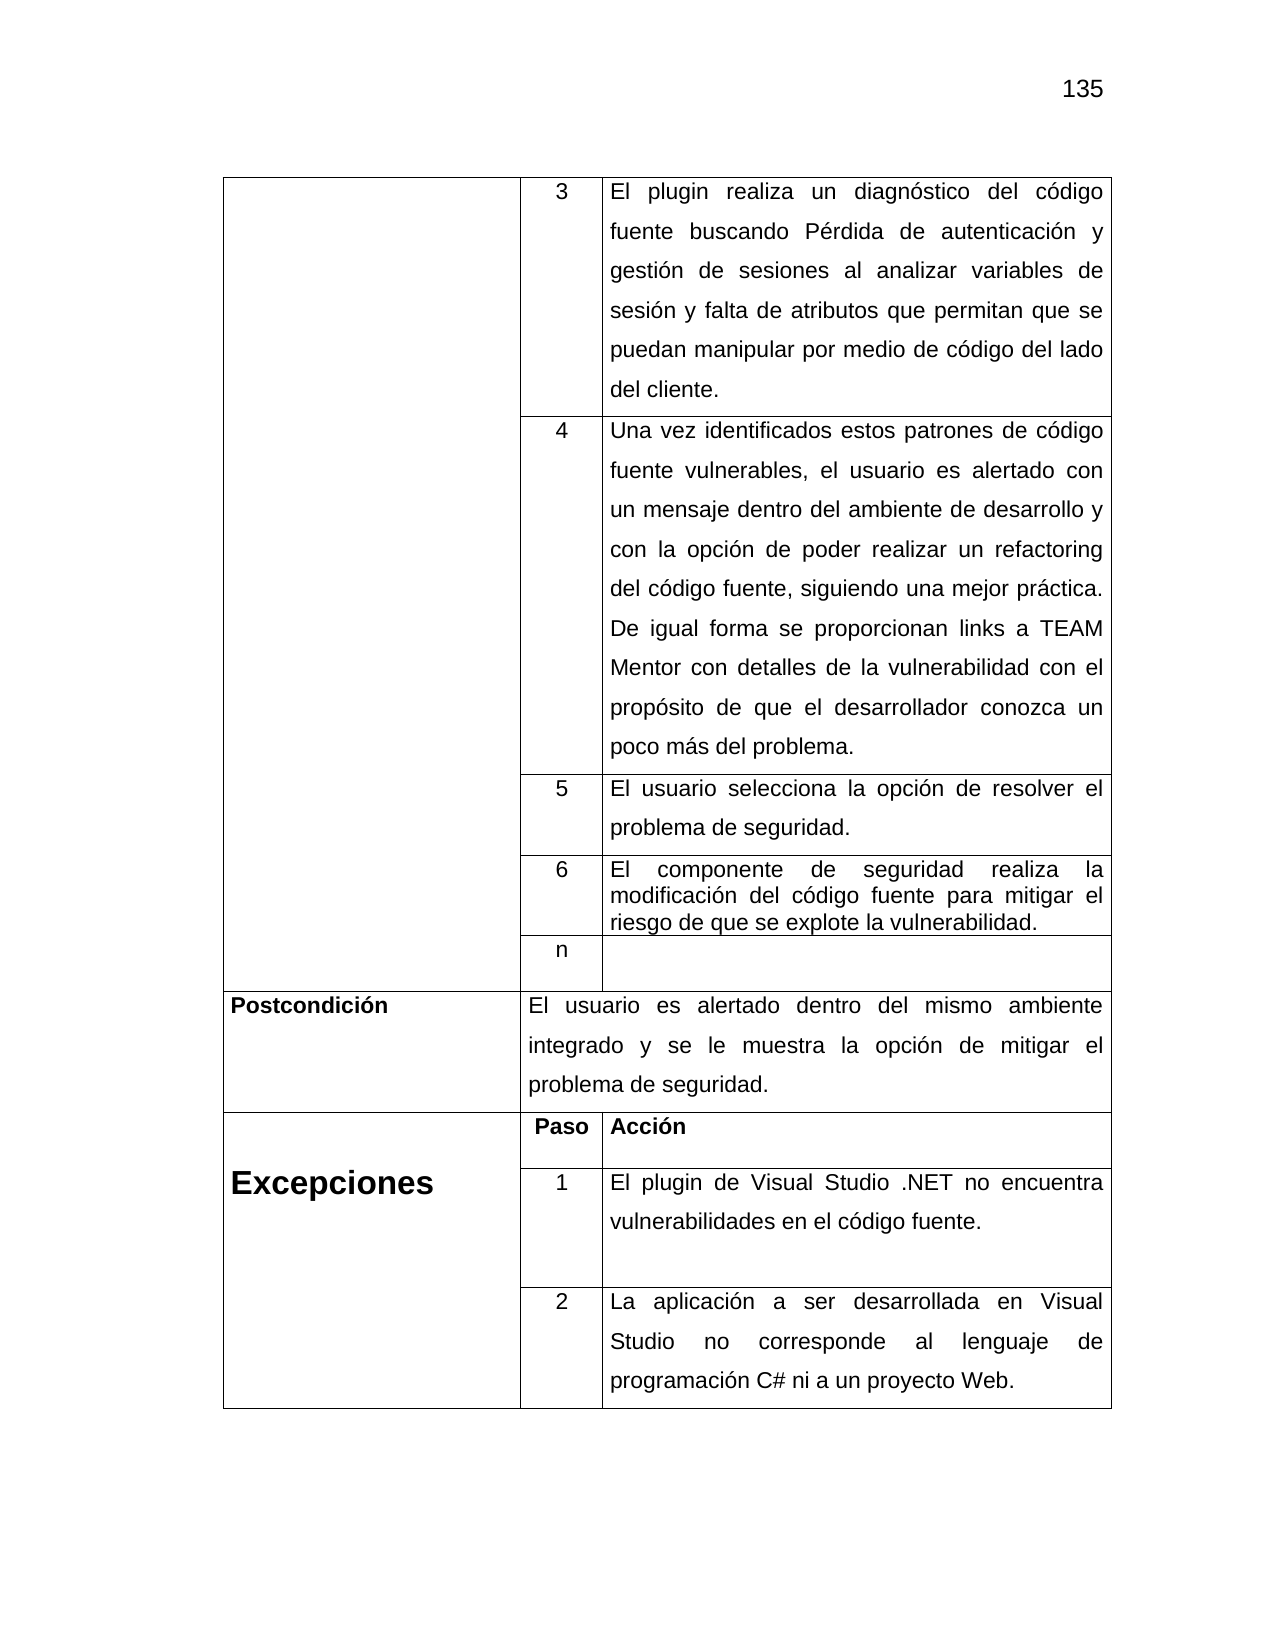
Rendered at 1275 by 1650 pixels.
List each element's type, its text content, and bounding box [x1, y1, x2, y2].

table_cell El usuario es alertado dentro del mismo ambiente integrado y se le muestra la opción de mitigar el problema de seguridad. [521, 992, 1111, 1112]
table_cell El usuario selecciona la opción de resolver el problema de seguridad. [603, 775, 1111, 855]
table_cell Paso [521, 1113, 602, 1168]
table_cell El componente de seguridad realiza la modificación del código fuente para mitigar el riesgo de que se explote la vulnerabilidad. [603, 856, 1111, 935]
table_cell n [521, 936, 602, 991]
table_cell 4 [521, 417, 602, 774]
table_cell Una vez identificados estos patrones de código fuente vulnerables, el usuario es alertado con un mensaje dentro del ambiente de desarrollo y con la opción de poder realizar un refactoring del código fuente, siguiendo una mejor práctica. De igual forma se proporcionan links a TEAM Mentor con detalles de la vulnerabilidad con el propósito de que el desarrollador conozca un poco más del problema. [603, 417, 1111, 774]
table_cell El plugin de Visual Studio .NET no encuentra vulnerabilidades en el código fuente. [603, 1169, 1111, 1287]
table_cell El plugin realiza un diagnóstico del código fuente buscando Pérdida de autenticación y gestión de sesiones al analizar variables de sesión y falta de atributos que permitan que se puedan manipular por medio de código del lado del cliente. [603, 178, 1111, 416]
table_cell 2 [521, 1288, 602, 1408]
table_cell 5 [521, 775, 602, 855]
table_cell Excepciones [224, 1113, 520, 1408]
table_cell 3 [521, 178, 602, 416]
table_cell Acción [603, 1113, 1111, 1168]
table_cell La aplicación a ser desarrollada en Visual Studio no corresponde al lenguaje de programación C# ni a un proyecto Web. [603, 1288, 1111, 1408]
table_cell Postcondición [224, 992, 520, 1112]
table_cell 6 [521, 856, 602, 935]
table_cell 1 [521, 1169, 602, 1287]
table_cell [603, 936, 1111, 991]
